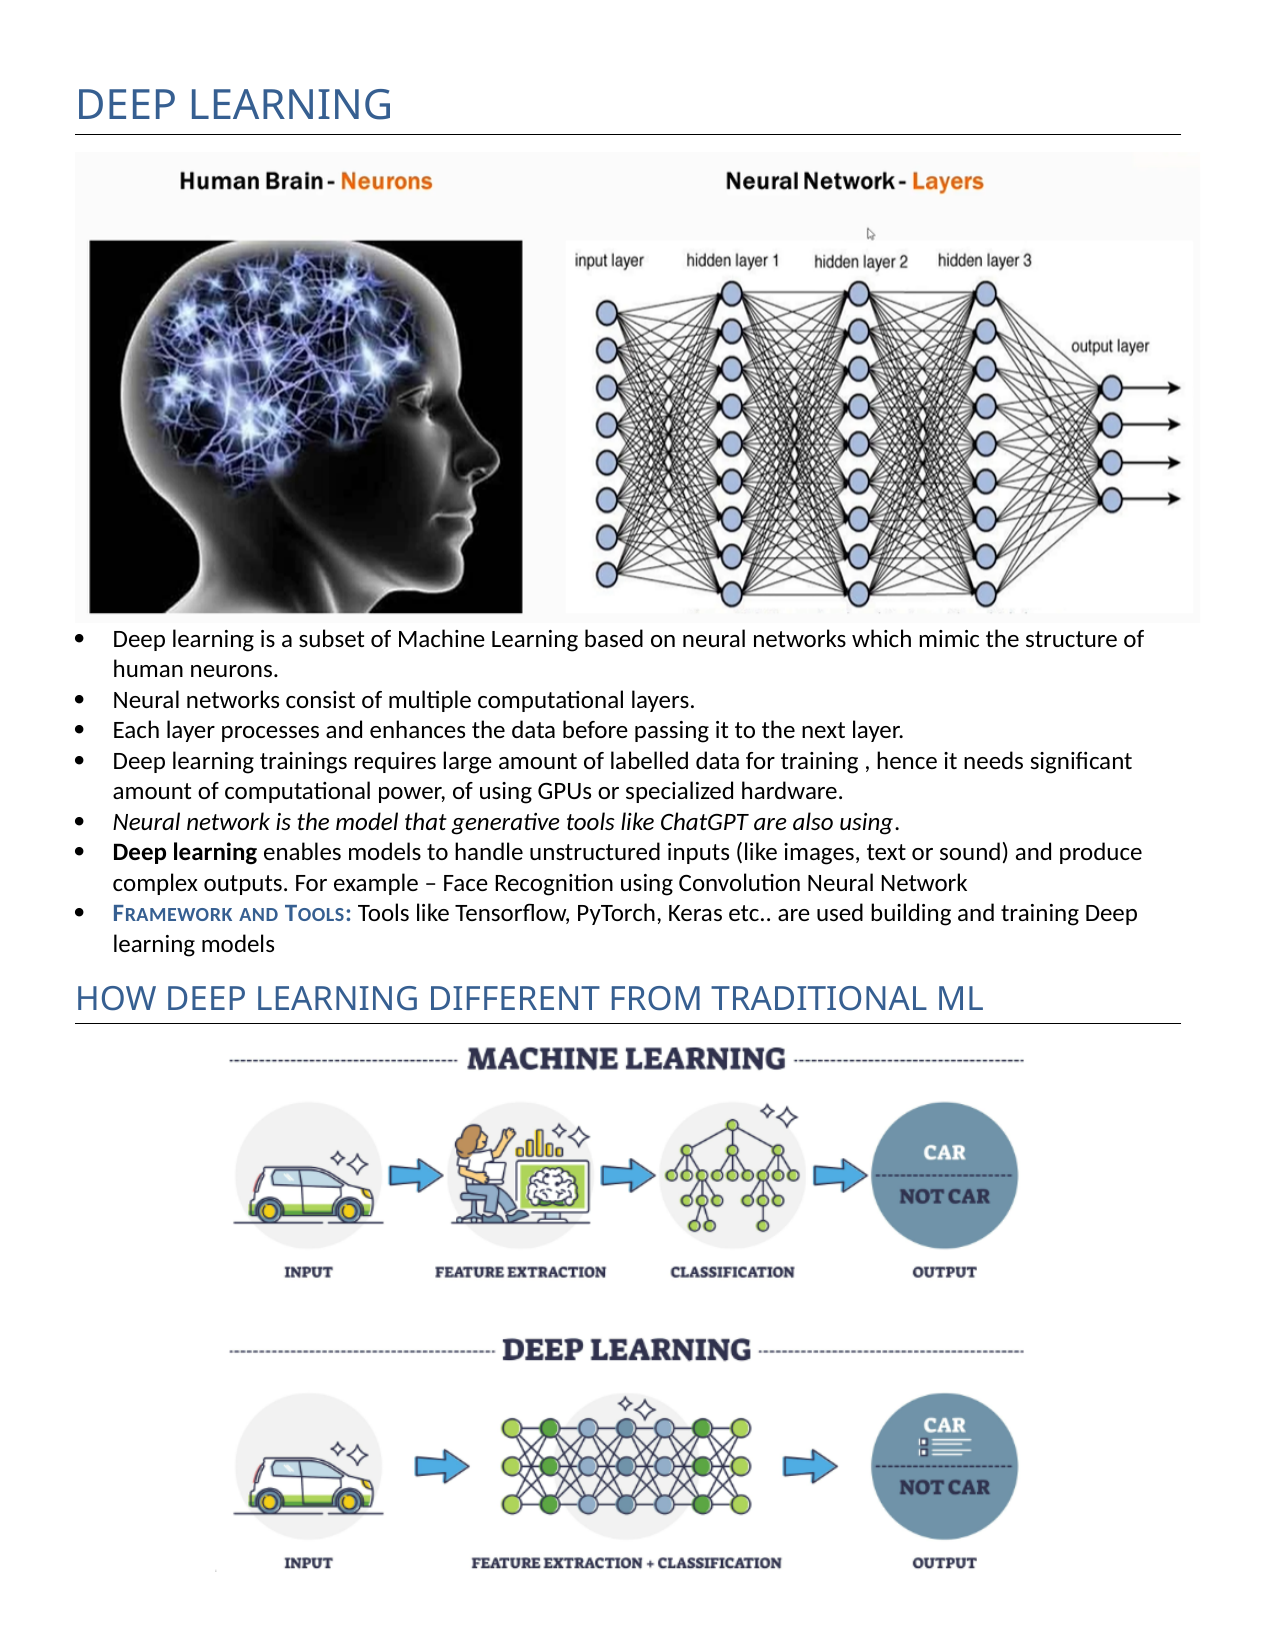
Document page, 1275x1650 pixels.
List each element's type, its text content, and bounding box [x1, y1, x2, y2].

list Deep learning enables models to handle unstructured inputs (like images, text or sound) and produce complex outputs. For example – Face Recognition using Convolution Neural Network [75, 836, 1181, 897]
list Deep learning is a subset of Machine Learning based on neural networks which mimic the structure of human neurons. [75, 623, 1181, 684]
picture [215, 1039, 1041, 1572]
subtitle HOW DEEP LEARNING DIFFERENT FROM TRADITIONAL ML [75, 975, 1181, 1023]
list Neural network is the model that generative tools like ChatGPT are also using. [75, 806, 1181, 836]
list Neural networks consist of multiple computational layers. [75, 684, 1181, 714]
subtitle DEEP LEARNING [75, 75, 1181, 134]
list Framework and Tools: Tools like Tensorflow, PyTorch, Keras etc.. are used building and training Deep learning models [75, 897, 1181, 958]
list Deep learning trainings requires large amount of labelled data for training , hence it needs significant amount of computational power, of using GPUs or specialized hardware. [75, 745, 1181, 806]
list Each layer processes and enhances the data before passing it to the next layer. [75, 714, 1181, 745]
picture [75, 152, 1200, 623]
